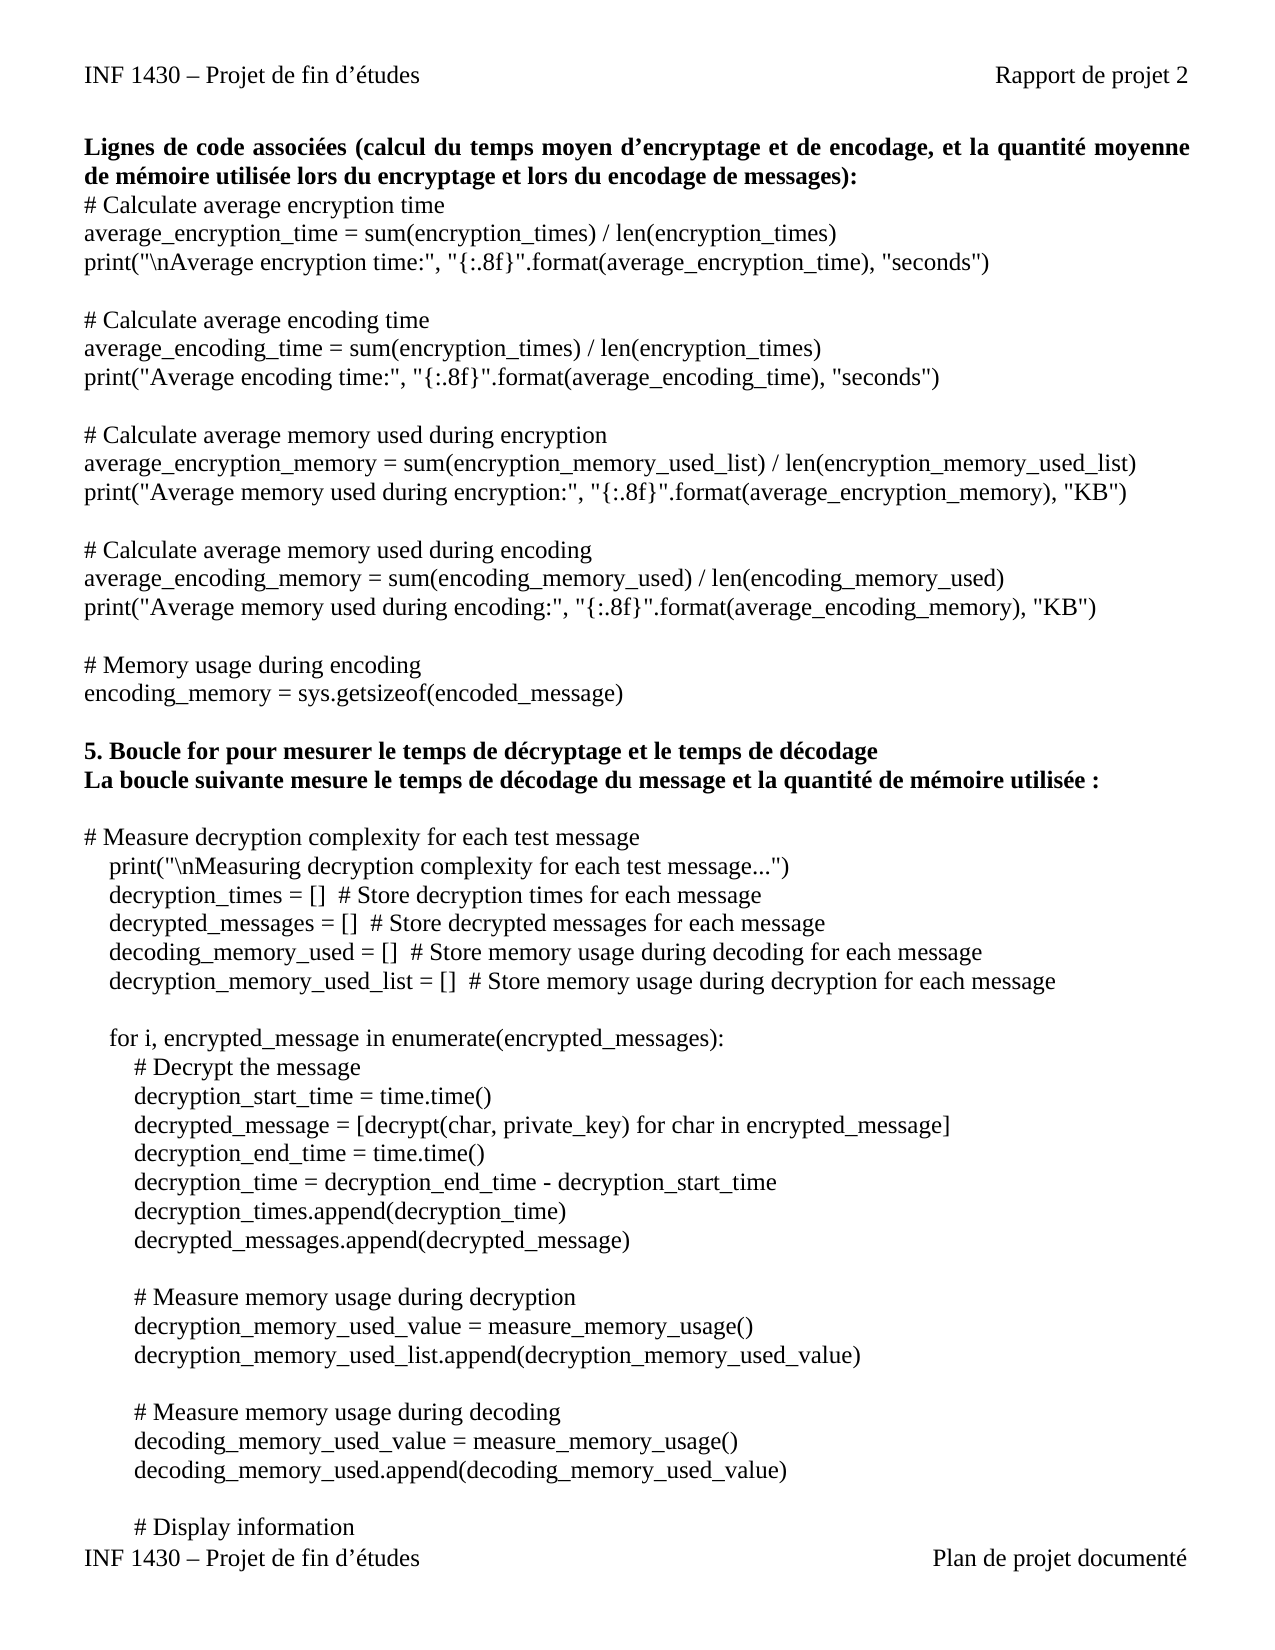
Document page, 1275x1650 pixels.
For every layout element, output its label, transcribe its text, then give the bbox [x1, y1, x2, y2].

text average_encoding_memory = sum(encoding_memory_used) / len(encoding_memory_used) [84, 563, 1191, 592]
text # Memory usage during encoding [84, 650, 1191, 678]
text print("\nAverage encryption time:", "{:.8f}".format(average_encryption_time), "seconds") [84, 247, 1191, 276]
text # Display information [84, 1512, 1191, 1541]
text for i, encrypted_message in enumerate(encrypted_messages): [84, 1023, 1191, 1052]
text average_encryption_memory = sum(encryption_memory_used_list) / len(encryption_memory_used_list) [84, 448, 1191, 477]
text # Calculate average encryption time [84, 190, 1191, 218]
text La boucle suivante mesure le temps de décodage du message et la quantité de mémoire utilisée : [84, 765, 1191, 793]
text decoding_memory_used_value = measure_memory_usage() [84, 1426, 1191, 1455]
text Lignes de code associées (calcul du temps moyen d’encryptage et de encodage, et la quantité moyenne de mémoire utilisée lors du encryptage et lors du encodage de messages): [84, 132, 1191, 190]
text decoding_memory_used = [] # Store memory usage during decoding for each message [84, 937, 1191, 966]
text decryption_memory_used_list = [] # Store memory usage during decryption for each message [84, 966, 1191, 995]
text encoding_memory = sys.getsizeof(encoded_message) [84, 678, 1191, 707]
text # Calculate average memory used during encoding [84, 535, 1191, 563]
text 5. Boucle for pour mesurer le temps de décryptage et le temps de décodage [84, 736, 1191, 765]
text print("\nMeasuring decryption complexity for each test message...") [84, 851, 1191, 880]
text decryption_time = decryption_end_time - decryption_start_time [84, 1167, 1191, 1196]
text decryption_memory_used_list.append(decryption_memory_used_value) [84, 1340, 1191, 1368]
text decrypted_message = [decrypt(char, private_key) for char in encrypted_message] [84, 1110, 1191, 1138]
text # Decrypt the message [84, 1052, 1191, 1081]
text decryption_times = [] # Store decryption times for each message [84, 880, 1191, 908]
text decrypted_messages = [] # Store decrypted messages for each message [84, 908, 1191, 937]
text print("Average memory used during encryption:", "{:.8f}".format(average_encryption_memory), "KB") [84, 477, 1191, 506]
text # Calculate average memory used during encryption [84, 420, 1191, 448]
text print("Average encoding time:", "{:.8f}".format(average_encoding_time), "seconds") [84, 362, 1191, 391]
text decrypted_messages.append(decrypted_message) [84, 1225, 1191, 1253]
text average_encoding_time = sum(encryption_times) / len(encryption_times) [84, 333, 1191, 362]
text decryption_end_time = time.time() [84, 1138, 1191, 1167]
text print("Average memory used during encoding:", "{:.8f}".format(average_encoding_memory), "KB") [84, 592, 1191, 621]
text decryption_memory_used_value = measure_memory_usage() [84, 1311, 1191, 1340]
text average_encryption_time = sum(encryption_times) / len(encryption_times) [84, 218, 1191, 247]
text decryption_times.append(decryption_time) [84, 1196, 1191, 1225]
text decoding_memory_used.append(decoding_memory_used_value) [84, 1455, 1191, 1483]
text # Measure decryption complexity for each test message [84, 822, 1191, 851]
text # Measure memory usage during decryption [84, 1282, 1191, 1311]
text decryption_start_time = time.time() [84, 1081, 1191, 1110]
text # Measure memory usage during decoding [84, 1397, 1191, 1426]
text # Calculate average encoding time [84, 305, 1191, 333]
